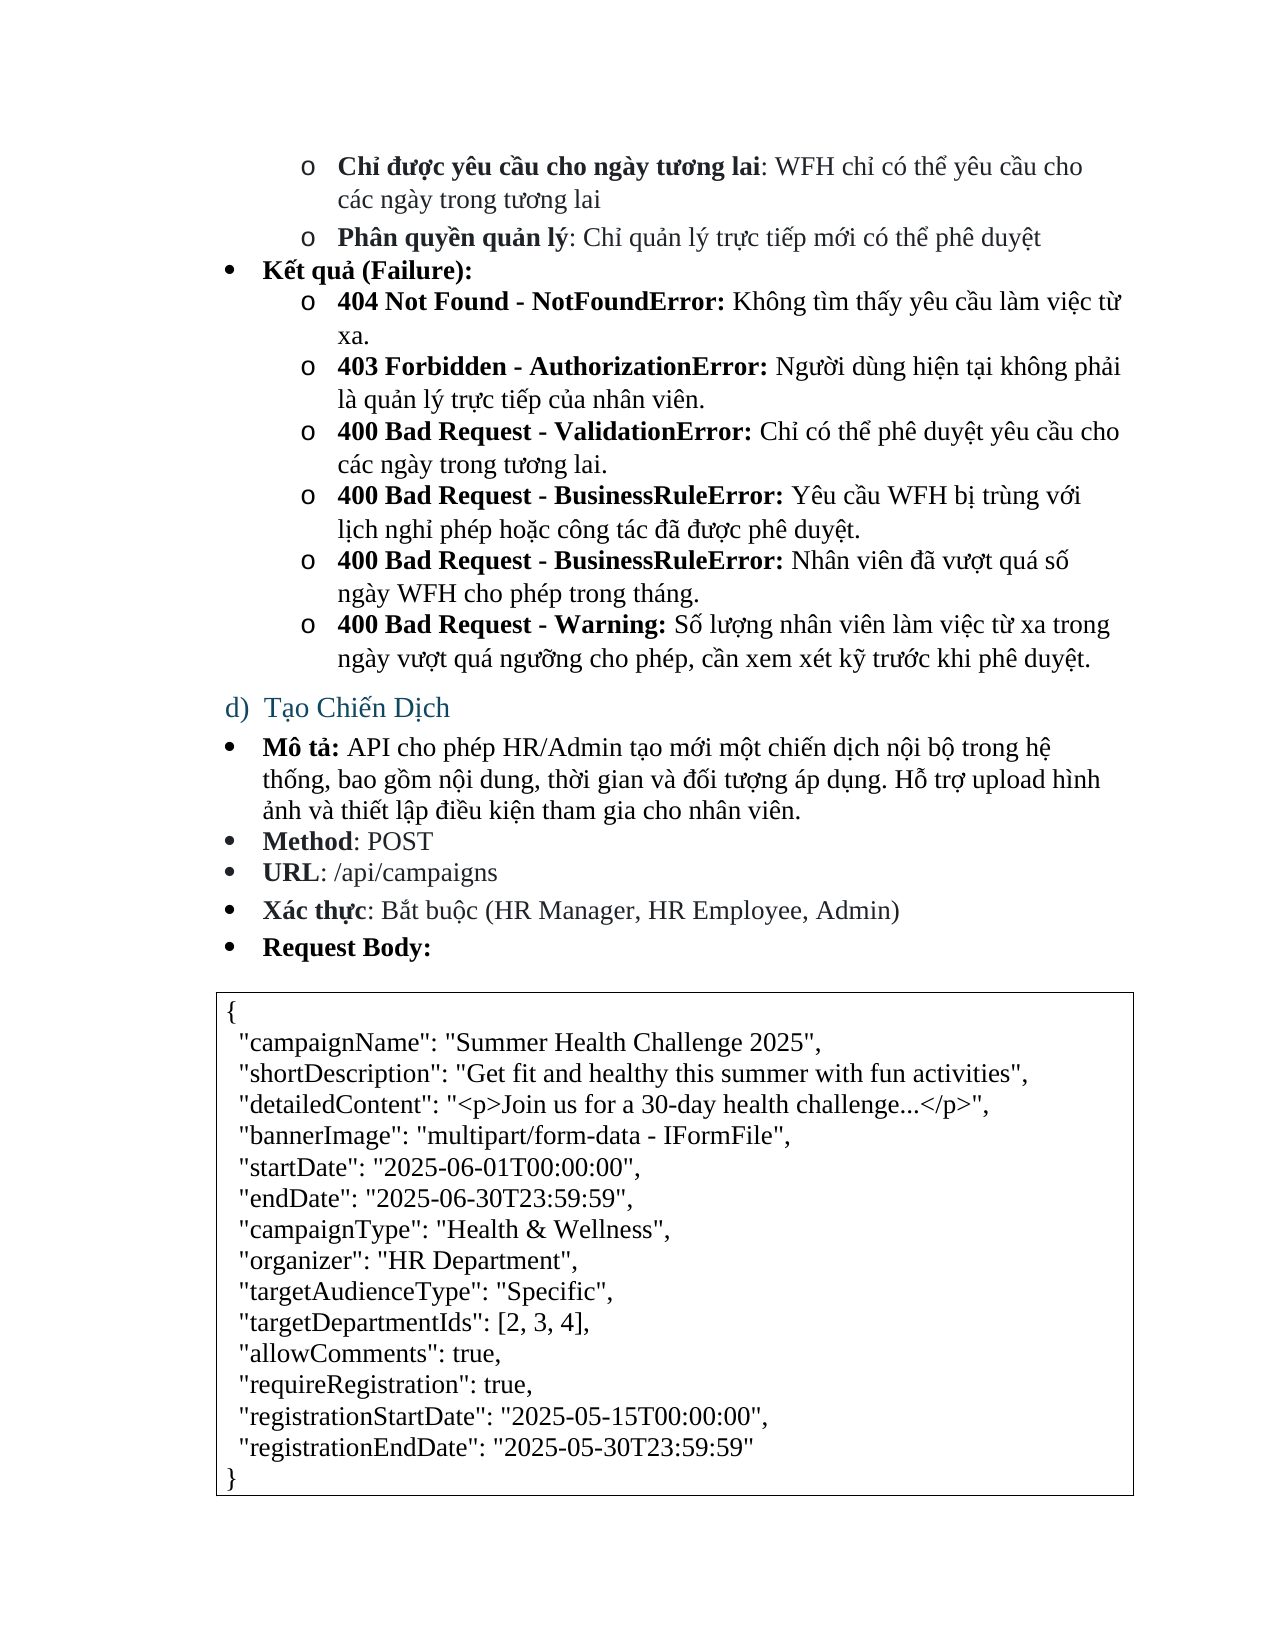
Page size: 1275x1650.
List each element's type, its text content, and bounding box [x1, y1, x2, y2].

text "startDate": "2025-06-01T00:00:00", [217, 1147, 1133, 1179]
list Phân quyền quản lý: Chỉ quản lý trực tiếp mới có thể phê duyệt [300, 221, 1125, 254]
subtitle d) Tạo Chiến Dịch [225, 690, 1125, 723]
list 400 Bad Request - Warning: Số lượng nhân viên làm việc từ xa trong ngày vượt quá ngưỡng cho phép, cần xem xét kỹ trước khi phê duyệt. [300, 608, 1125, 673]
text "registrationEndDate": "2025-05-30T23:59:59" [217, 1428, 1133, 1459]
list Chỉ được yêu cầu cho ngày tương lai: WFH chỉ có thể yêu cầu cho các ngày trong tương lai [300, 150, 1125, 214]
list 404 Not Found - NotFoundError: Không tìm thấy yêu cầu làm việc từ xa. [300, 286, 1125, 350]
text "organizer": "HR Department", [217, 1241, 1133, 1272]
list 400 Bad Request - BusinessRuleError: Nhân viên đã vượt quá số ngày WFH cho phép trong tháng. [300, 544, 1125, 608]
text "shortDescription": "Get fit and healthy this summer with fun activities", [217, 1054, 1133, 1085]
text "detailedContent": "<p>Join us for a 30-day health challenge...</p>", [217, 1085, 1133, 1116]
list Method: POST [225, 825, 1125, 856]
text "endDate": "2025-06-30T23:59:59", [217, 1179, 1133, 1210]
list Mô tả: API cho phép HR/Admin tạo mới một chiến dịch nội bộ trong hệ thống, bao gồm nội dung, thời gian và đối tượng áp dụng. Hỗ trợ upload hình ảnh và thiết lập điều kiện tham gia cho nhân viên. [225, 732, 1125, 825]
text "targetAudienceType": "Specific", [217, 1272, 1133, 1303]
list Xác thực: Bắt buộc (HR Manager, HR Employee, Admin) [225, 894, 1125, 925]
list Request Body: [225, 931, 1125, 963]
text { [217, 993, 1133, 1023]
text "allowComments": true, [217, 1334, 1133, 1366]
text "bannerImage": "multipart/form-data - IFormFile", [217, 1116, 1133, 1147]
text "campaignType": "Health & Wellness", [217, 1210, 1133, 1241]
list 400 Bad Request - ValidationError: Chỉ có thể phê duyệt yêu cầu cho các ngày trong tương lai. [300, 415, 1125, 479]
list URL: /api/campaigns [225, 856, 1125, 888]
text "requireRegistration": true, [217, 1366, 1133, 1397]
text } [217, 1459, 1133, 1495]
text "targetDepartmentIds": [2, 3, 4], [217, 1303, 1133, 1334]
text "campaignName": "Summer Health Challenge 2025", [217, 1023, 1133, 1054]
list 403 Forbidden - AuthorizationError: Người dùng hiện tại không phải là quản lý trực tiếp của nhân viên. [300, 350, 1125, 415]
list 400 Bad Request - BusinessRuleError: Yêu cầu WFH bị trùng với lịch nghỉ phép hoặc công tác đã được phê duyệt. [300, 479, 1125, 544]
list Kết quả (Failure): [225, 254, 1125, 286]
text "registrationStartDate": "2025-05-15T00:00:00", [217, 1397, 1133, 1428]
